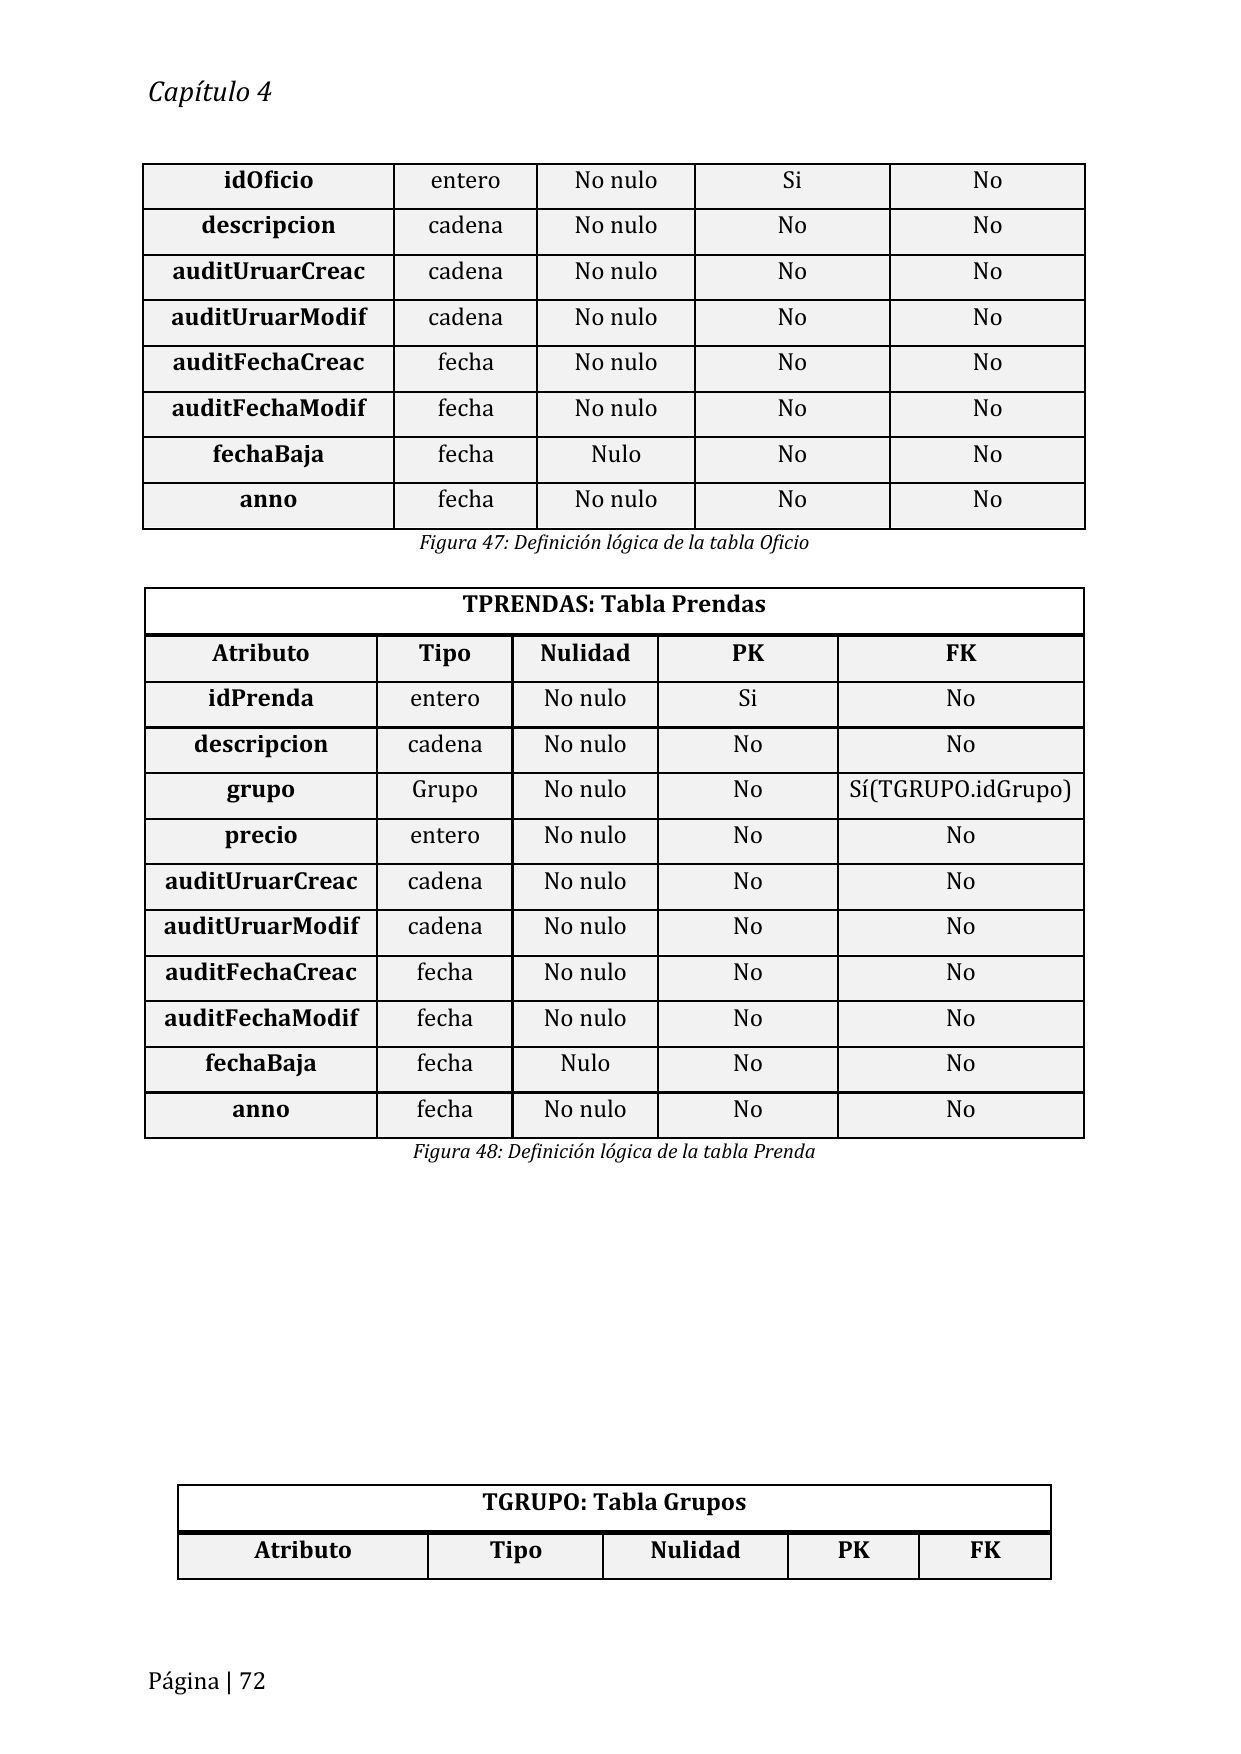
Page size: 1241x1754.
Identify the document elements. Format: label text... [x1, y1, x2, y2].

table_cell No [696, 347, 889, 391]
table_cell No nulo [514, 774, 657, 818]
table_cell Nulidad [514, 637, 657, 681]
table_cell No [659, 1048, 837, 1091]
table_cell No [839, 957, 1083, 1000]
table_cell No [891, 484, 1084, 527]
table_cell fecha [395, 347, 536, 391]
table_cell No [839, 683, 1083, 726]
table_cell No nulo [514, 683, 657, 726]
table_cell cadena [378, 911, 511, 954]
table_cell auditFechaModif [146, 1002, 376, 1046]
table_cell idOficio [144, 165, 393, 208]
table_cell auditUruarModif [146, 911, 376, 954]
table_cell No nulo [514, 911, 657, 954]
text Figura 47: Definición lógica de la tabla Oficio [148, 530, 1081, 554]
table_cell No [696, 393, 889, 436]
table_cell Tipo [429, 1535, 602, 1578]
table_cell fecha [378, 1002, 511, 1046]
table_cell No nulo [538, 301, 694, 345]
table_cell No [891, 347, 1084, 391]
table_cell idPrenda [146, 683, 376, 726]
table_cell Si [659, 683, 837, 726]
table_cell No nulo [514, 957, 657, 1000]
table_cell No nulo [514, 865, 657, 909]
table_header TGRUPO: Tabla Grupos [179, 1486, 1050, 1530]
table_cell Atributo [146, 637, 376, 681]
table_cell No [696, 484, 889, 527]
table_cell fecha [395, 438, 536, 482]
table_cell Grupo [378, 774, 511, 818]
table_cell cadena [395, 210, 536, 254]
table_cell No nulo [538, 210, 694, 254]
table_cell FK [839, 637, 1083, 681]
table_cell Nulo [514, 1048, 657, 1091]
table_cell auditFechaCreac [146, 957, 376, 1000]
table_cell auditFechaCreac [144, 347, 393, 391]
table_cell auditFechaModif [144, 393, 393, 436]
table_cell No [839, 729, 1083, 772]
table_cell No nulo [514, 729, 657, 772]
table_cell No [659, 865, 837, 909]
table_cell descripcion [144, 210, 393, 254]
table_cell Nulo [538, 438, 694, 482]
table_cell entero [395, 165, 536, 208]
table_cell fecha [395, 393, 536, 436]
table_cell No [659, 911, 837, 954]
table_cell cadena [378, 729, 511, 772]
table_cell No [659, 729, 837, 772]
table_cell No [839, 1048, 1083, 1091]
table_cell cadena [395, 256, 536, 299]
table_cell No nulo [538, 393, 694, 436]
table_cell fecha [395, 484, 536, 527]
table_cell auditUruarCreac [144, 256, 393, 299]
table_cell descripcion [146, 729, 376, 772]
table_cell No [696, 210, 889, 254]
table_cell fecha [378, 1094, 511, 1137]
table_cell No [839, 1094, 1083, 1137]
table_cell No nulo [538, 256, 694, 299]
table_cell Nulidad [604, 1535, 787, 1578]
table_cell No [839, 820, 1083, 863]
table_cell cadena [378, 865, 511, 909]
table_cell fecha [378, 1048, 511, 1091]
table_cell No [891, 256, 1084, 299]
table_cell No [839, 865, 1083, 909]
table_cell No [659, 774, 837, 818]
table_cell No [891, 165, 1084, 208]
table_cell auditUruarModif [144, 301, 393, 345]
table_cell entero [378, 820, 511, 863]
table_cell FK [920, 1535, 1050, 1578]
table_cell No [659, 820, 837, 863]
table_cell Sí(TGRUPO.idGrupo) [839, 774, 1083, 818]
table_cell No [891, 210, 1084, 254]
table_cell Atributo [179, 1535, 427, 1578]
table_cell auditUruarCreac [146, 865, 376, 909]
table_cell No [839, 911, 1083, 954]
table_cell No [839, 1002, 1083, 1046]
table_cell No [696, 438, 889, 482]
table_cell No nulo [514, 1002, 657, 1046]
table_cell No [891, 438, 1084, 482]
table_cell fecha [378, 957, 511, 1000]
table_cell cadena [395, 301, 536, 345]
table_cell PK [789, 1535, 918, 1578]
table_cell No [696, 256, 889, 299]
table_cell entero [378, 683, 511, 726]
table_cell No nulo [538, 347, 694, 391]
table_cell grupo [146, 774, 376, 818]
table_cell No [659, 957, 837, 1000]
table_cell anno [144, 484, 393, 527]
table_cell anno [146, 1094, 376, 1137]
table_cell No [696, 301, 889, 345]
table_cell No [659, 1002, 837, 1046]
table_cell No nulo [538, 165, 694, 208]
table_cell No [891, 393, 1084, 436]
table_cell No [891, 301, 1084, 345]
table_cell fechaBaja [144, 438, 393, 482]
table_cell PK [659, 637, 837, 681]
table_cell No nulo [538, 484, 694, 527]
table_cell Tipo [378, 637, 511, 681]
table_cell No nulo [514, 820, 657, 863]
table_header TPRENDAS: Tabla Prendas [146, 589, 1083, 633]
table_cell No [659, 1094, 837, 1137]
table_cell fechaBaja [146, 1048, 376, 1091]
table_cell Si [696, 165, 889, 208]
table_cell No nulo [514, 1094, 657, 1137]
table_cell precio [146, 820, 376, 863]
text Figura 48: Definición lógica de la tabla Prenda [148, 1139, 1081, 1164]
